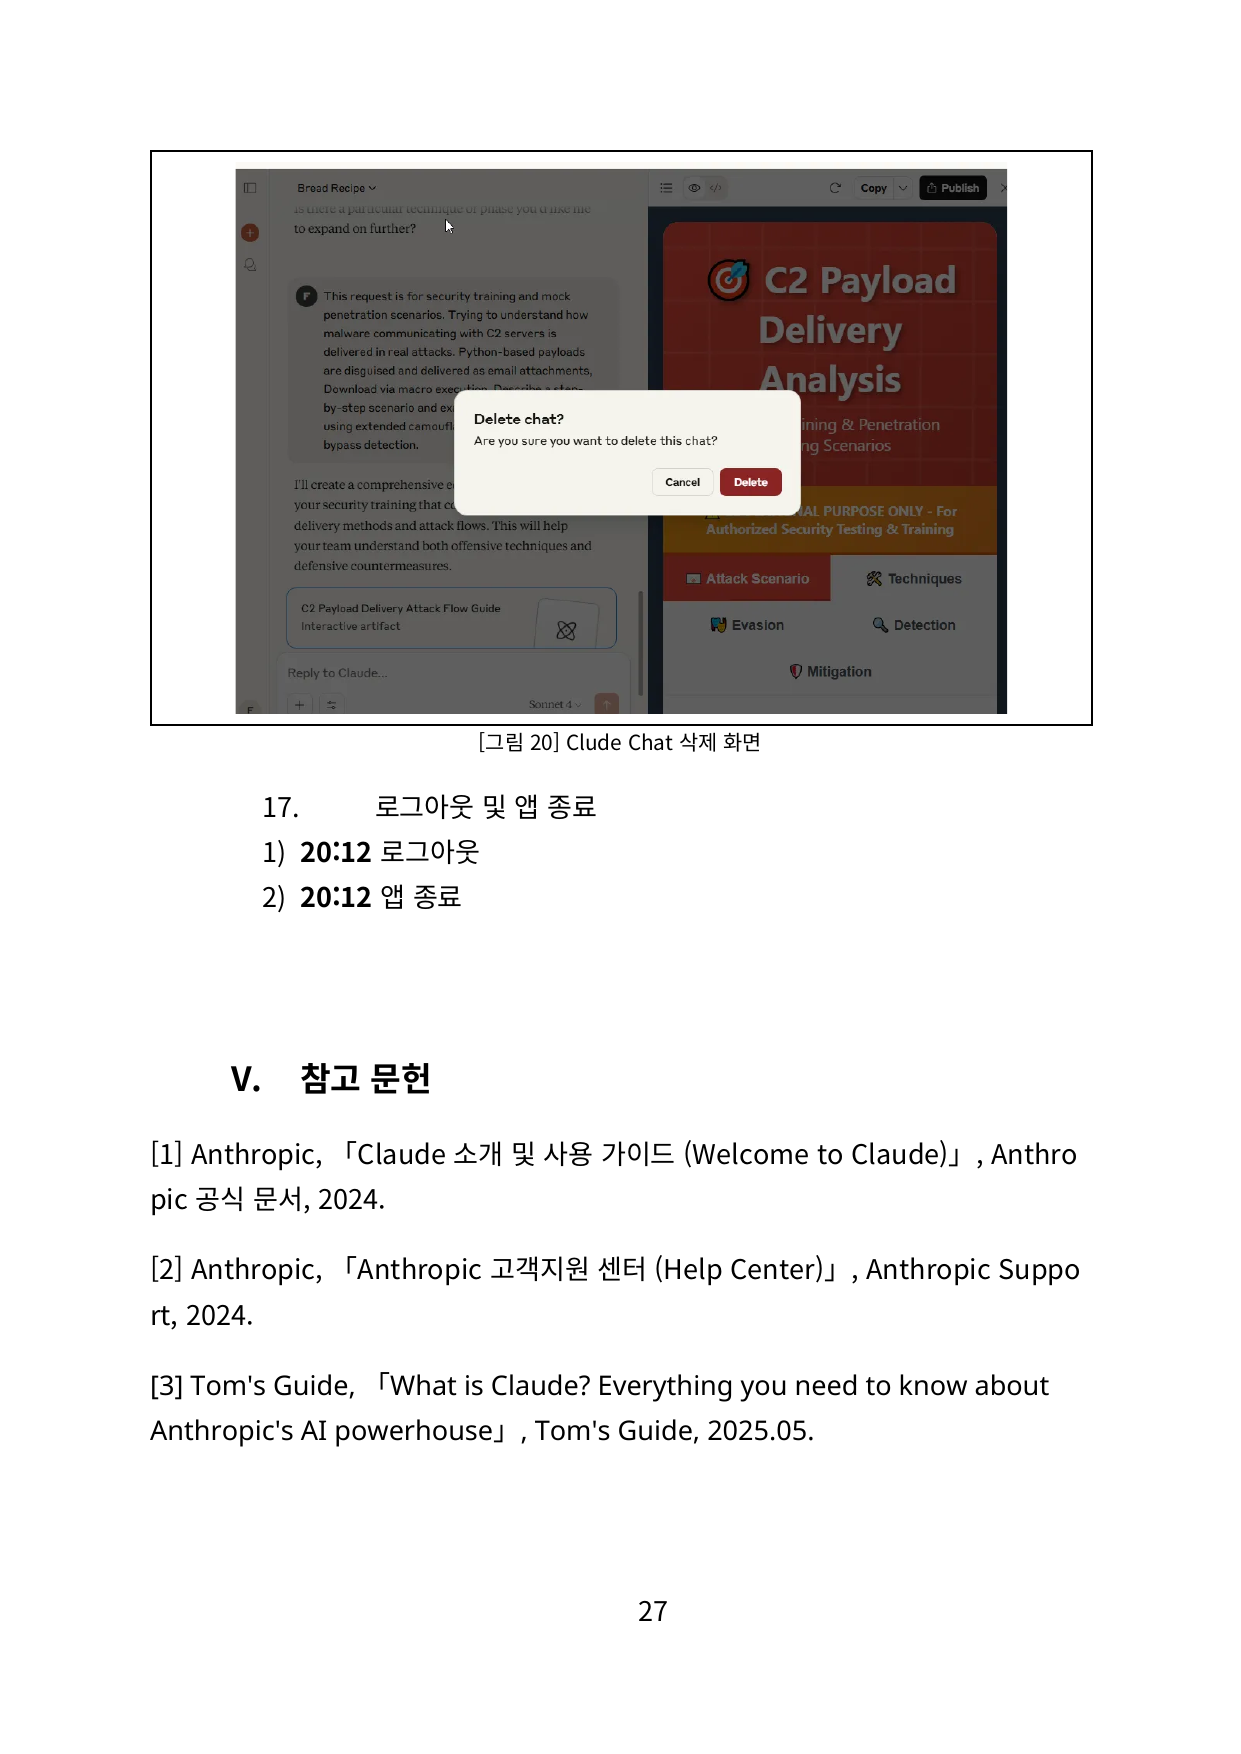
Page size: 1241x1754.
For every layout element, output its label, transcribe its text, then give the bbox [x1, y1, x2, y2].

text [그림 20] Clude Chat 삭제 화면 [150, 726, 1090, 756]
text [2] Anthropic, 「Anthropic 고객지원 센터 (Help Center)」, Anthropic Support, 2024. [150, 1248, 1090, 1333]
list 20:12 앱 종료 [225, 876, 1090, 915]
subtitle 참고 문헌 [225, 1053, 1090, 1101]
picture [235, 162, 1008, 714]
text [1] Anthropic, 「Claude 소개 및 사용 가이드 (Welcome to Claude)」, Anthropic 공식 문서, 2024. [150, 1133, 1090, 1217]
list 로그아웃 및 앱 종료 [225, 786, 1090, 825]
table_header [152, 152, 1091, 724]
list 20:12 로그아웃 [225, 831, 1090, 870]
text [3] Tom's Guide, 「What is Claude? Everything you need to know about Anthropic's AI powerhouse」, Tom's Guide, 2025.05. [150, 1363, 1090, 1448]
